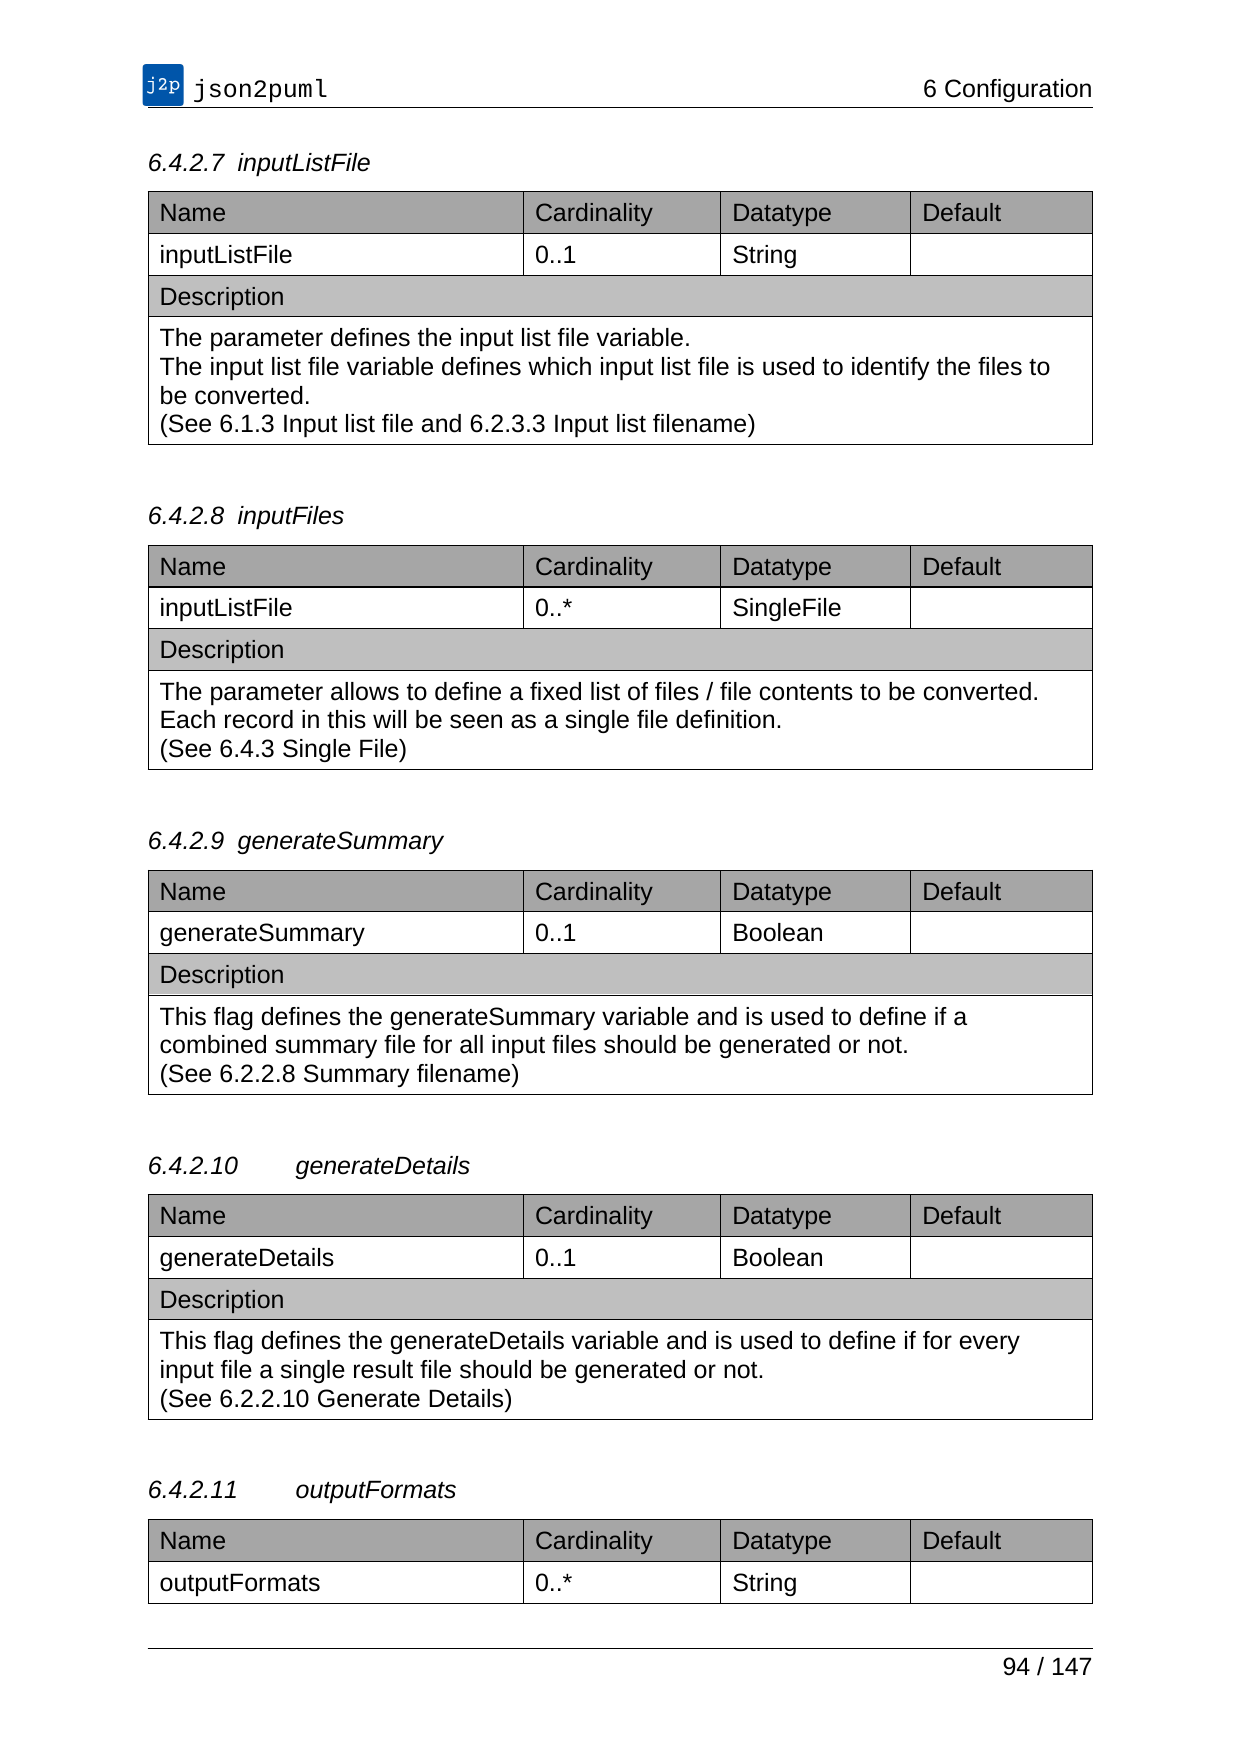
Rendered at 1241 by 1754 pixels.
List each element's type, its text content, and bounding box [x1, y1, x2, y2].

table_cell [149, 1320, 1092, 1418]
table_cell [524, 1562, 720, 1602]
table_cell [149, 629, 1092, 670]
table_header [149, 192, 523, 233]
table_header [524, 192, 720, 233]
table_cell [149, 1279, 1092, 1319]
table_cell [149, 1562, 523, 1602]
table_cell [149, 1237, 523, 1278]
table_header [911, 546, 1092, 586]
picture [142, 64, 184, 106]
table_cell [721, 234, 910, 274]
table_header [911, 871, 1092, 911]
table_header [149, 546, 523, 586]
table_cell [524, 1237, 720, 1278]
subtitle inputListFile [148, 148, 1093, 176]
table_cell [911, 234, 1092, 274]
subtitle outputFormats [148, 1476, 1093, 1504]
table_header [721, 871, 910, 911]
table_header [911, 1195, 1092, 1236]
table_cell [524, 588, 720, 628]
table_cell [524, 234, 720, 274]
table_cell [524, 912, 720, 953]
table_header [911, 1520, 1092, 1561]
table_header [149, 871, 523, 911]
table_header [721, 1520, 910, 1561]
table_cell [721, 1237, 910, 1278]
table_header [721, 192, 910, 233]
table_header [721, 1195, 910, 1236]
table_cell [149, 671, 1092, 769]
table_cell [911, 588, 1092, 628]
subtitle inputFiles [148, 501, 1093, 530]
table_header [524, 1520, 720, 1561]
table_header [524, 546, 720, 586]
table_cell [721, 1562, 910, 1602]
subtitle generateDetails [148, 1151, 1093, 1179]
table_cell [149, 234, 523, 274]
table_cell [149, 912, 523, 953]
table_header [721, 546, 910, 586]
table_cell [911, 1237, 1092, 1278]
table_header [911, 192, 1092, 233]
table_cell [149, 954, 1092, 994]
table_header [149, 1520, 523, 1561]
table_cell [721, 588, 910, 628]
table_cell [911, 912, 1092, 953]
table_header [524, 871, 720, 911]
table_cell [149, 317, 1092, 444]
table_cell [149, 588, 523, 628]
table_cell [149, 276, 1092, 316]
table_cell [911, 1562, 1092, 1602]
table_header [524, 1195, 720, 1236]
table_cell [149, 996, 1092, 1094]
subtitle generateSummary [148, 826, 1093, 855]
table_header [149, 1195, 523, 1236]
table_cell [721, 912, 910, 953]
